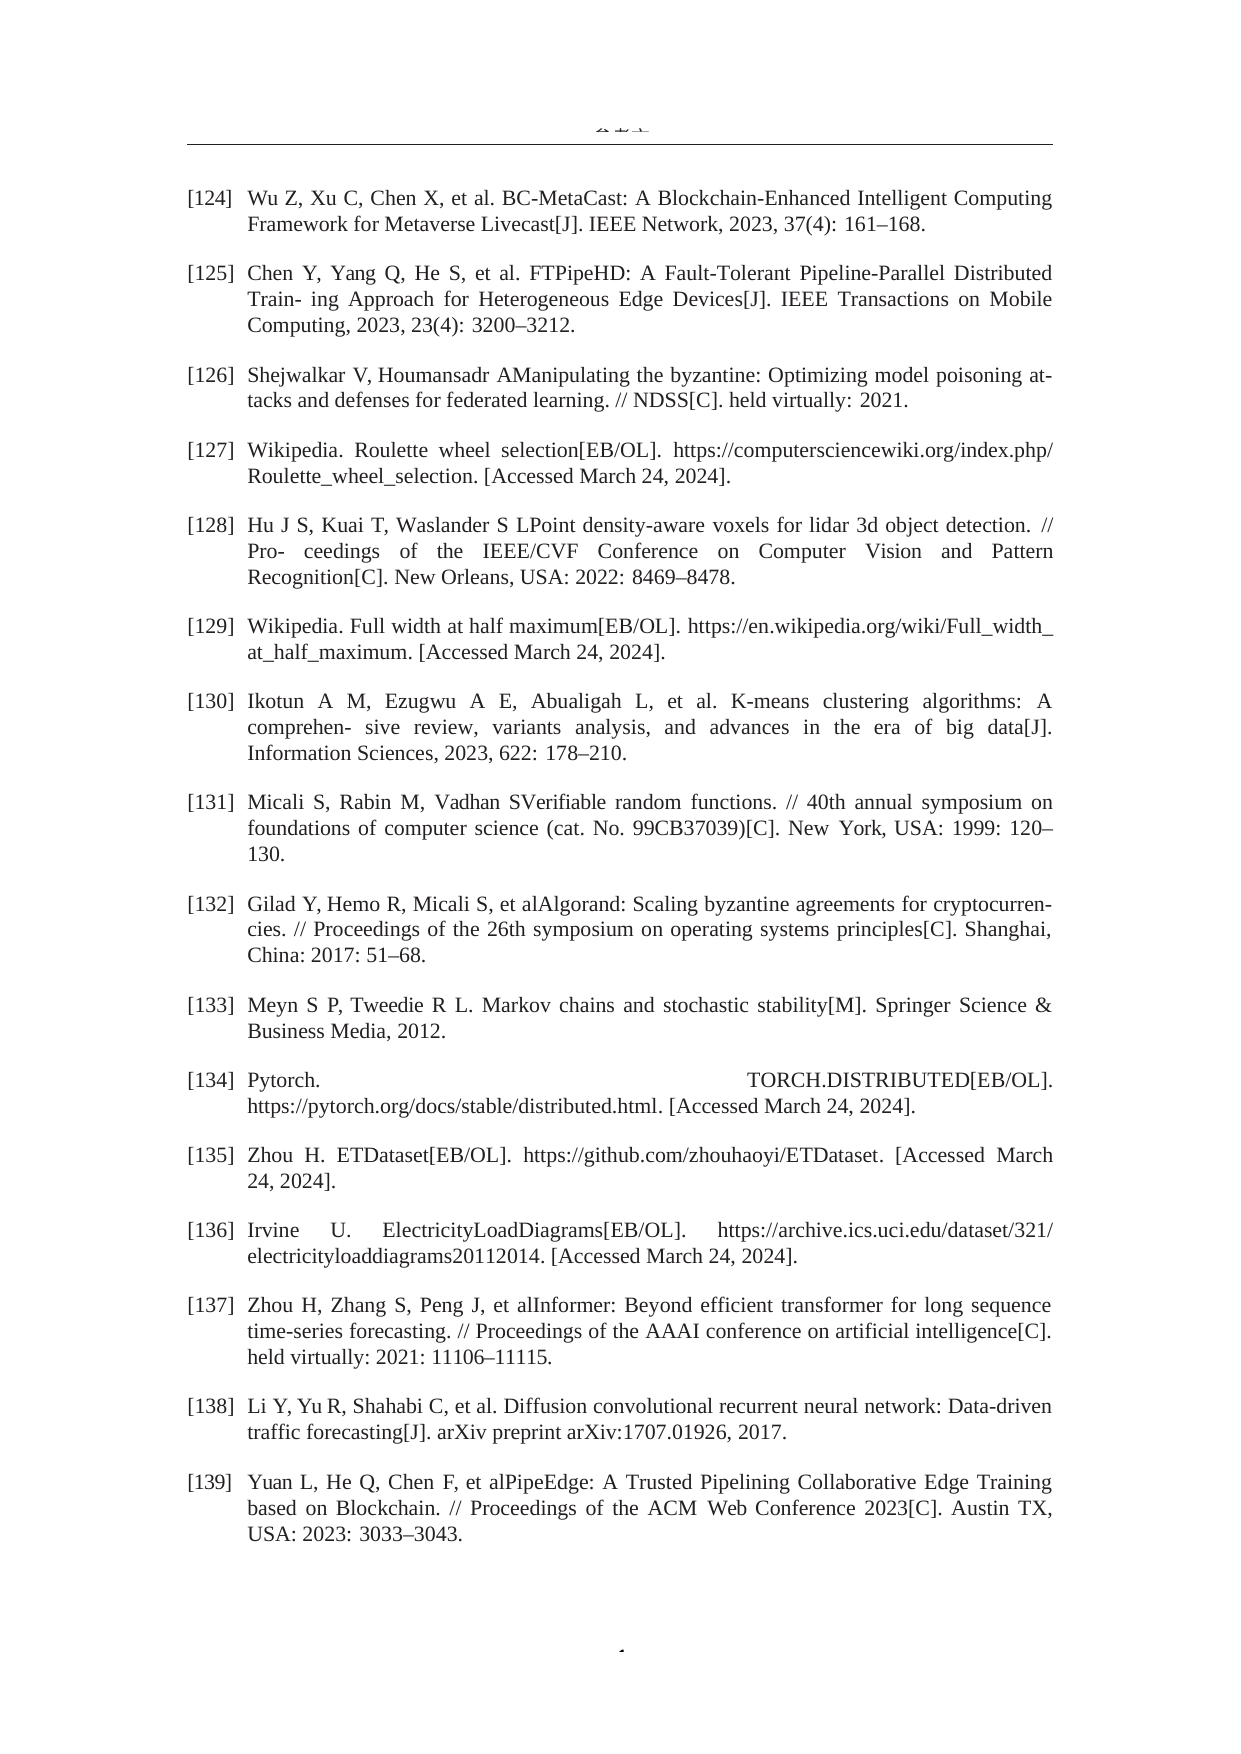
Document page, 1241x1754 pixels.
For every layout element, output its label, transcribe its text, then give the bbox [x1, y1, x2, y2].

list Meyn S P, Tweedie R L. Markov chains and stochastic stability[M]. Springer Science & Business Media, 2012. [187, 992, 1053, 1043]
list Zhou H, Zhang S, Peng J, et alInformer: Beyond efficient transformer for long sequence time-series forecasting. // Proceedings of the AAAI conference on artificial intelligence[C]. held virtually: 2021: 11106–11115. [187, 1292, 1053, 1369]
list Wikipedia. Full width at half maximum[EB/OL]. https://en.wikipedia.org/wiki/Full_width_ at_half_maximum. [Accessed March 24, 2024]. [187, 613, 1053, 664]
list Shejwalkar V, Houmansadr AManipulating the byzantine: Optimizing model poisoning at- tacks and defenses for federated learning. // NDSS[C]. held virtually: 2021. [187, 362, 1053, 413]
list Micali S, Rabin M, Vadhan SVerifiable random functions. // 40th annual symposium on foundations of computer science (cat. No. 99CB37039)[C]. New York, USA: 1999: 120– 130. [187, 789, 1053, 866]
list Yuan L, He Q, Chen F, et alPipeEdge: A Trusted Pipelining Collaborative Edge Training based on Blockchain. // Proceedings of the ACM Web Conference 2023[C]. Austin TX, USA: 2023: 3033–3043. [187, 1469, 1053, 1546]
list Pytorch. TORCH.DISTRIBUTED[EB/OL]. https://pytorch.org/docs/stable/distributed.html. [Accessed March 24, 2024]. [187, 1067, 1053, 1118]
list Wu Z, Xu C, Chen X, et al. BC-MetaCast: A Blockchain-Enhanced Intelligent Computing Framework for Metaverse Livecast[J]. IEEE Network, 2023, 37(4): 161–168. [187, 185, 1053, 236]
list Zhou H. ETDataset[EB/OL]. https://github.com/zhouhaoyi/ETDataset. [Accessed March 24, 2024]. [187, 1142, 1053, 1193]
list Wikipedia. Roulette wheel selection[EB/OL]. https://computersciencewiki.org/index.php/ Roulette_wheel_selection. [Accessed March 24, 2024]. [187, 437, 1053, 488]
list Ikotun A M, Ezugwu A E, Abualigah L, et al. K-means clustering algorithms: A comprehen- sive review, variants analysis, and advances in the era of big data[J]. Information Sciences, 2023, 622: 178–210. [187, 688, 1053, 765]
list Gilad Y, Hemo R, Micali S, et alAlgorand: Scaling byzantine agreements for cryptocurren- cies. // Proceedings of the 26th symposium on operating systems principles[C]. Shanghai, China: 2017: 51–68. [187, 891, 1053, 968]
list Hu J S, Kuai T, Waslander S LPoint density-aware voxels for lidar 3d object detection. // Pro- ceedings of the IEEE/CVF Conference on Computer Vision and Pattern Recognition[C]. New Orleans, USA: 2022: 8469–8478. [187, 512, 1053, 589]
list Li Y, Yu R, Shahabi C, et al. Diffusion convolutional recurrent neural network: Data-driven traffic forecasting[J]. arXiv preprint arXiv:1707.01926, 2017. [187, 1393, 1053, 1444]
list Chen Y, Yang Q, He S, et al. FTPipeHD: A Fault-Tolerant Pipeline-Parallel Distributed Train- ing Approach for Heterogeneous Edge Devices[J]. IEEE Transactions on Mobile Computing, 2023, 23(4): 3200–3212. [187, 260, 1053, 337]
list Irvine U. ElectricityLoadDiagrams[EB/OL]. https://archive.ics.uci.edu/dataset/321/ electricityloaddiagrams20112014. [Accessed March 24, 2024]. [187, 1217, 1053, 1268]
